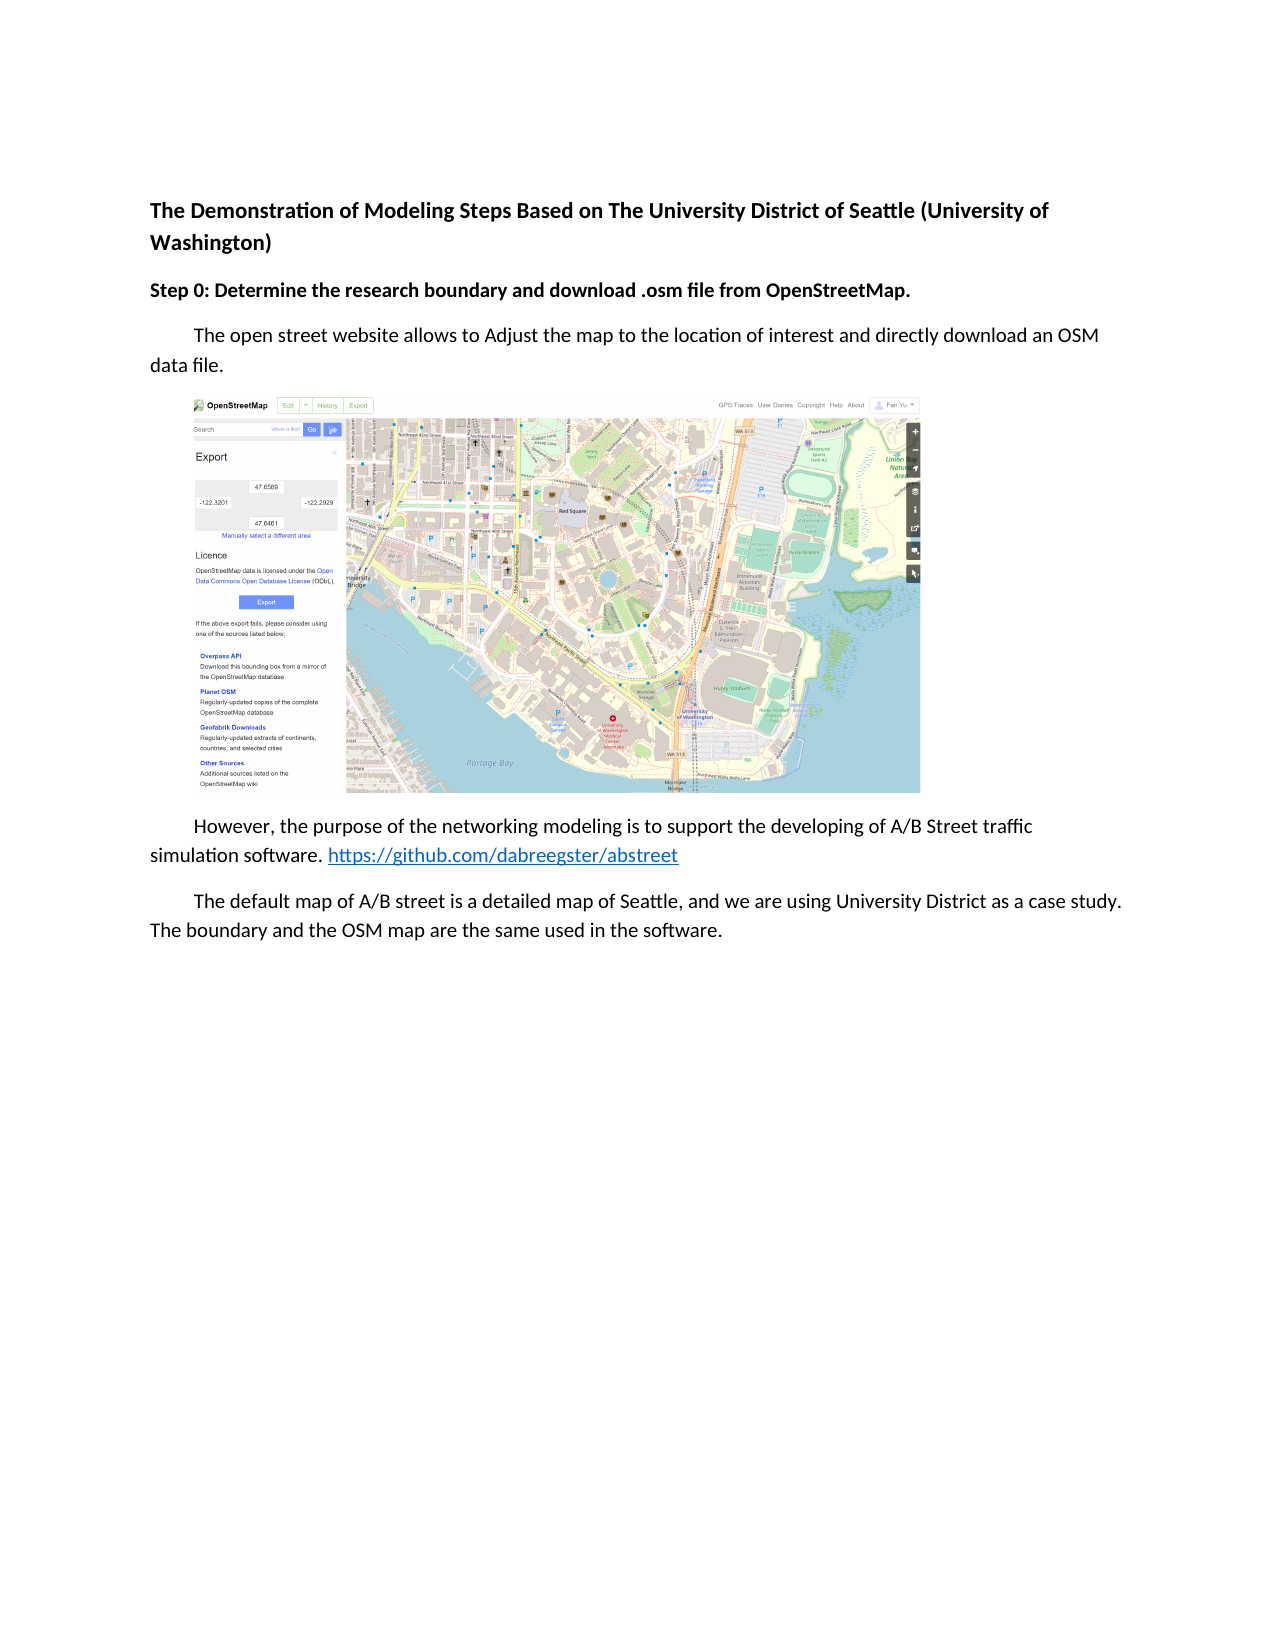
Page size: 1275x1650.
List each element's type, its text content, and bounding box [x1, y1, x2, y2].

text The open street website allows to Adjust the map to the location of interest and directly download an OSM data file. [150, 323, 1125, 377]
text Step 0: Determine the research boundary and download .osm file from OpenStreetMap. [150, 277, 1125, 302]
text The Demonstration of Modeling Steps Based on The University District of Seattle (University of Washington) [150, 196, 1125, 256]
picture [193, 397, 921, 793]
text The default map of A/B street is a detailed map of Seattle, and we are using University District as a case study. The boundary and the OSM map are the same used in the software. [150, 888, 1125, 943]
text However, the purpose of the networking modeling is to support the developing of A/B Street traffic simulation software. https://github.com/dabreegster/abstreet [150, 813, 1125, 868]
